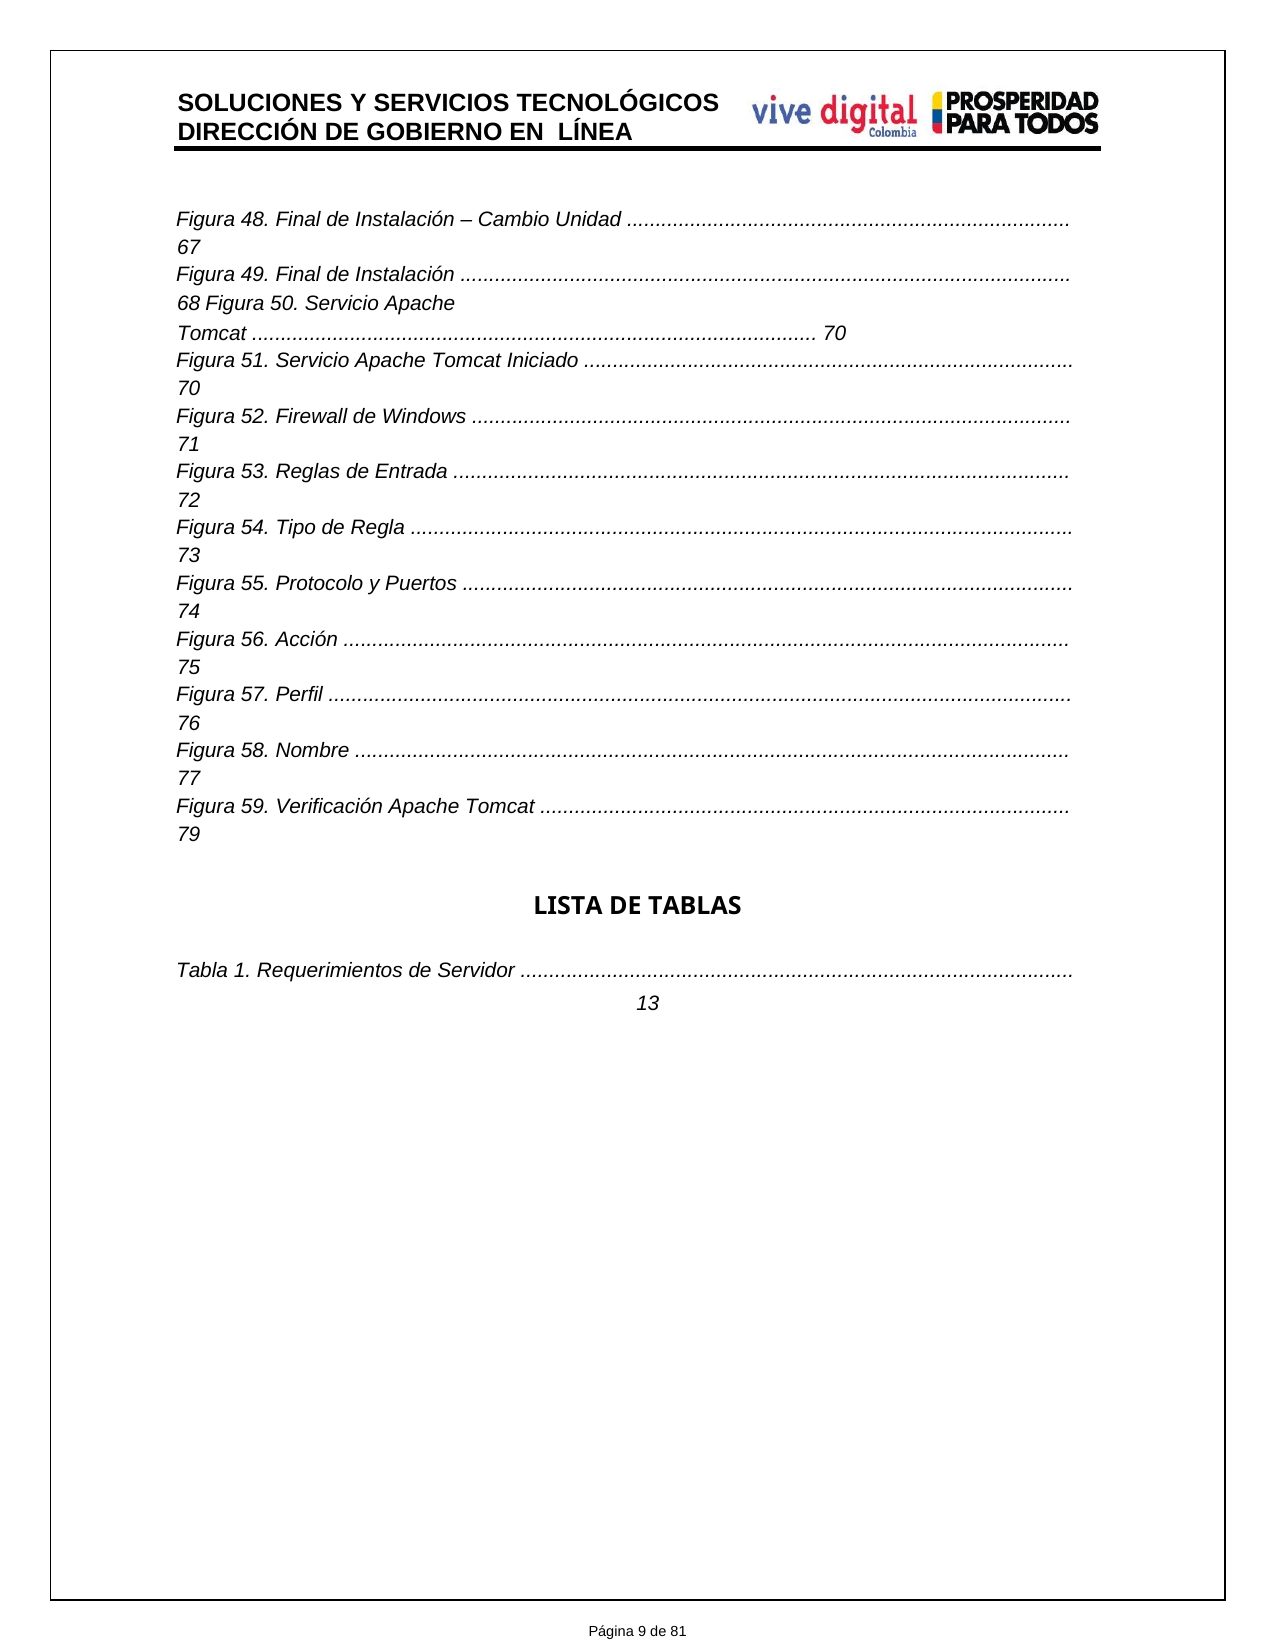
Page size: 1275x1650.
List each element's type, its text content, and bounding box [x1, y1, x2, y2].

text Figura 56. Acción .............................................................................................................................. 75 [176, 626, 1102, 680]
text Tabla 1. Requerimientos de Servidor ................................................................................................ 13 [176, 958, 1102, 1018]
text Figura 52. Firewall de Windows ........................................................................................................ 71 [176, 403, 1102, 457]
text Figura 58. Nombre ............................................................................................................................ 77 [176, 738, 1102, 791]
text Figura 51. Servicio Apache Tomcat Iniciado ..................................................................................... 70 [176, 348, 1102, 401]
text Figura 55. Protocolo y Puertos .......................................................................................................... 74 [176, 571, 1102, 624]
text LISTA DE TABLAS [177, 888, 1097, 922]
text Figura 49. Final de Instalación .......................................................................................................... 68 Figura 50. Servicio Apache Tomcat .................................................................................................. 70 [176, 262, 1102, 346]
text Figura 57. Perfil ................................................................................................................................. 76 [176, 682, 1102, 736]
text Figura 48. Final de Instalación – Cambio Unidad ............................................................................. 67 [176, 207, 1102, 260]
picture [746, 85, 1106, 143]
text Figura 53. Reglas de Entrada ........................................................................................................... 72 [176, 459, 1102, 513]
text Figura 59. Verificación Apache Tomcat ............................................................................................ 79 [176, 793, 1102, 847]
text Figura 54. Tipo de Regla ................................................................................................................... 73 [176, 515, 1102, 568]
